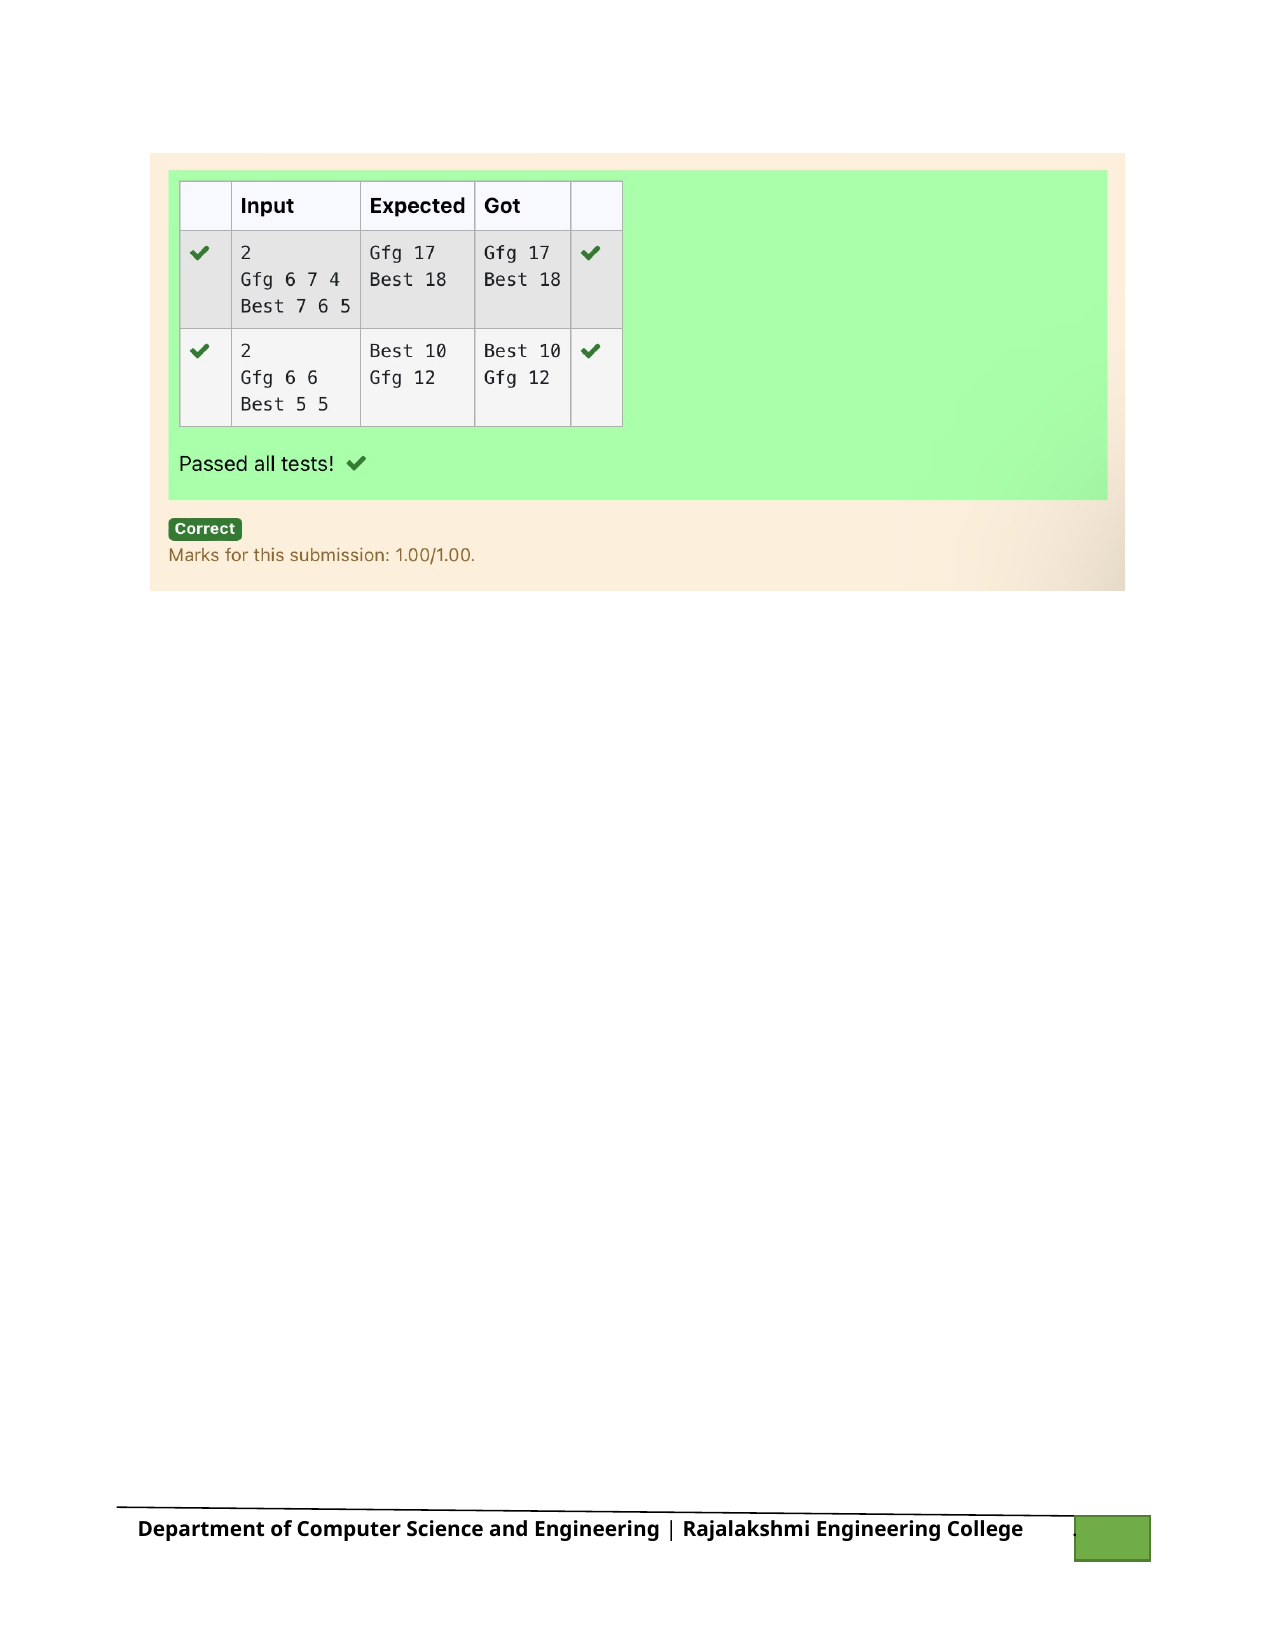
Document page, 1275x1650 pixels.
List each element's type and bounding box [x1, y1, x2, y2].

picture [150, 148, 1125, 591]
